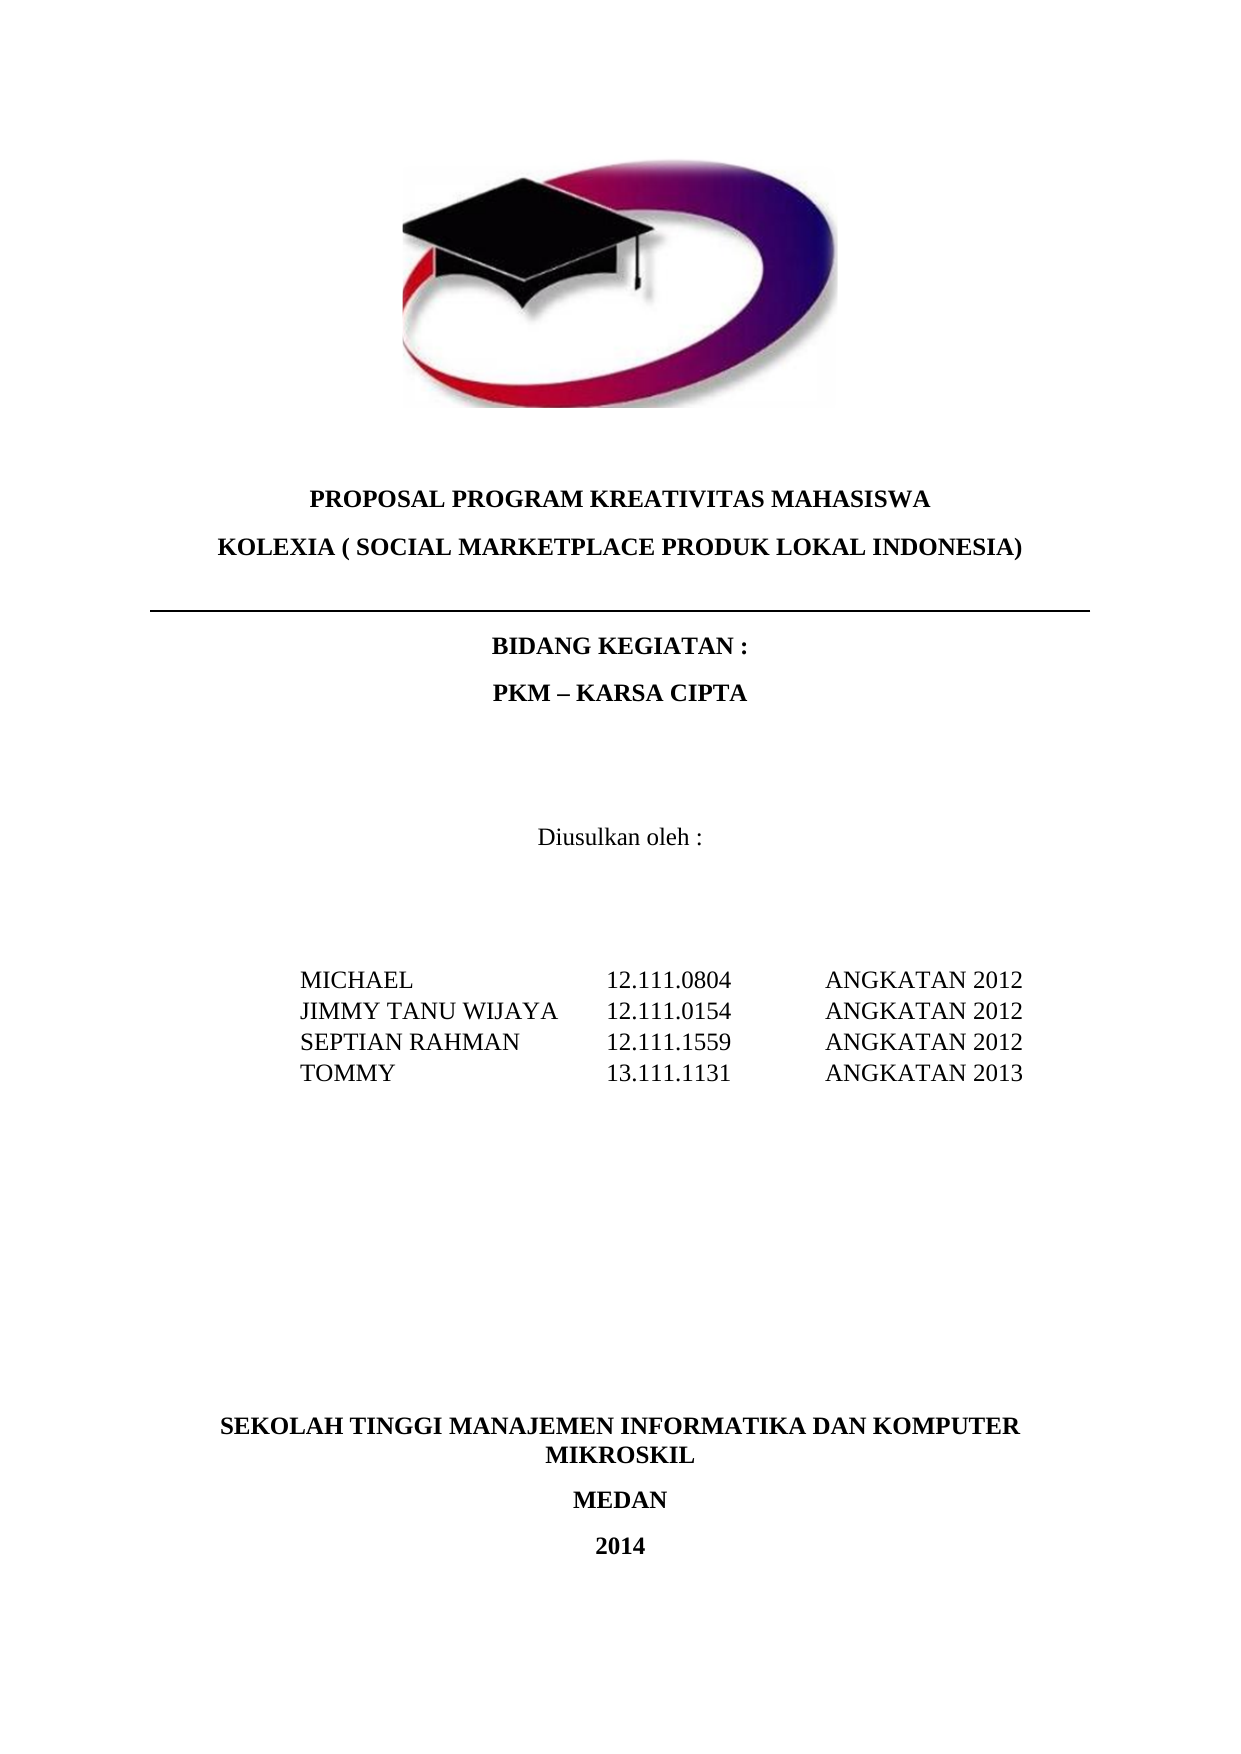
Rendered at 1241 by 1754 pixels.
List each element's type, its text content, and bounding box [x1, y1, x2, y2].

text KOLEXIA ( SOCIAL MARKETPLACE PRODUK LOKAL INDONESIA) [150, 532, 1090, 560]
list MICHAEL 12.111.0804 ANGKATAN 2012 [225, 965, 1090, 993]
picture [402, 150, 838, 408]
text Diusulkan oleh : [150, 822, 1090, 850]
text PKM – KARSA CIPTA [150, 678, 1090, 707]
text SEKOLAH TINGGI MANAJEMEN INFORMATIKA DAN KOMPUTER MIKROSKIL [150, 1411, 1090, 1469]
text MEDAN [150, 1486, 1090, 1514]
text 2014 [150, 1531, 1090, 1560]
list SEPTIAN RAHMAN 12.111.1559 ANGKATAN 2012 [225, 1027, 1090, 1056]
list TOMMY 13.111.1131 ANGKATAN 2013 [225, 1058, 1090, 1087]
text BIDANG KEGIATAN : [150, 631, 1090, 659]
text PROPOSAL PROGRAM KREATIVITAS MAHASISWA [150, 484, 1090, 513]
list JIMMY TANU WIJAYA 12.111.0154 ANGKATAN 2012 [225, 996, 1090, 1024]
